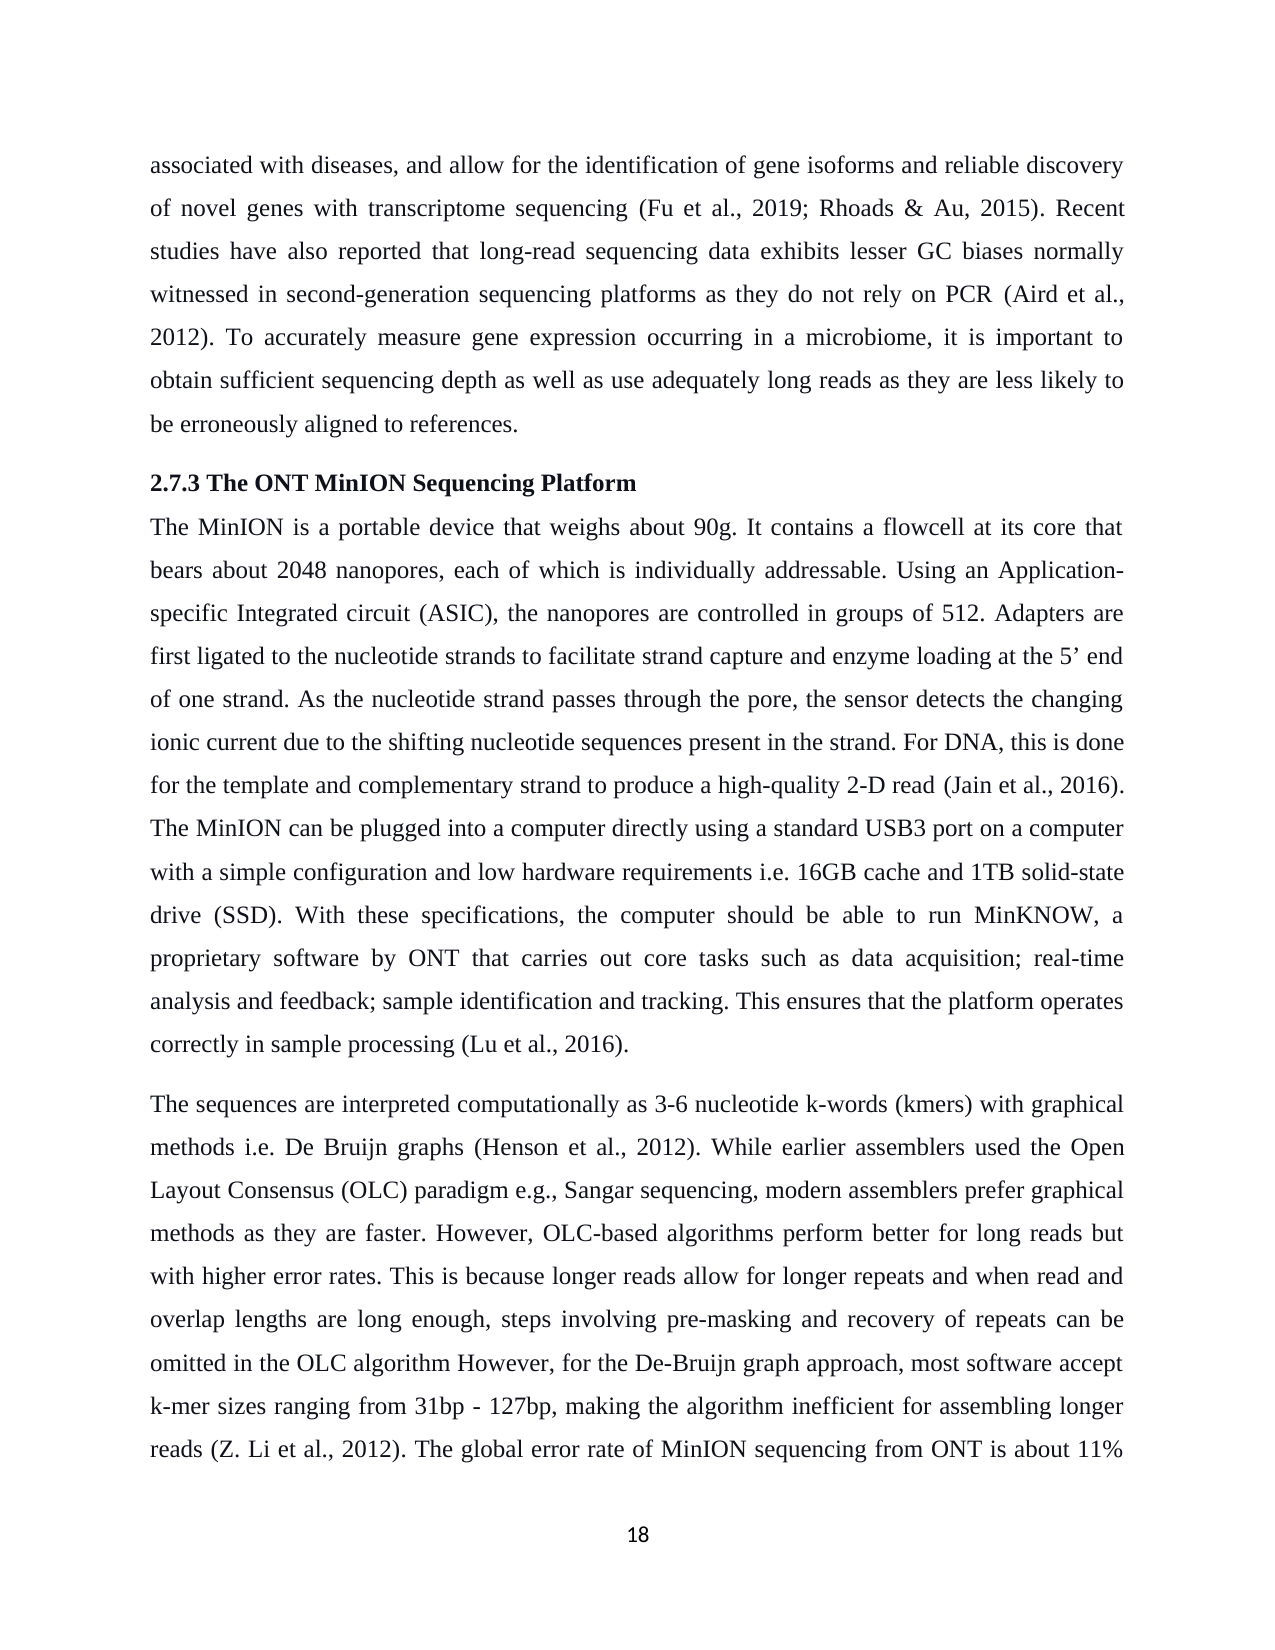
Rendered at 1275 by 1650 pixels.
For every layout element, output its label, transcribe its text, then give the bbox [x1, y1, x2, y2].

text The MinION is a portable device that weighs about 90g. It contains a flowcell at its core that bears about 2048 nanopores, each of which is individually addressable. Using an Application-specific Integrated circuit (ASIC), the nanopores are controlled in groups of 512. Adapters are first ligated to the nucleotide strands to facilitate strand capture and enzyme loading at the 5’ end of one strand. As the nucleotide strand passes through the pore, the sensor detects the changing ionic current due to the shifting nucleotide sequences present in the strand. For DNA, this is done for the template and complementary strand to produce a high-quality 2-D read (Jain et al., 2016). The MinION can be plugged into a computer directly using a standard USB3 port on a computer with a simple configuration and low hardware requirements i.e. 16GB cache and 1TB solid-state drive (SSD). With these specifications, the computer should be able to run MinKNOW, a proprietary software by ONT that carries out core tasks such as data acquisition; real-time analysis and feedback; sample identification and tracking. This ensures that the platform operates correctly in sample processing (Lu et al., 2016). [150, 512, 1125, 1058]
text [150, 150, 1125, 437]
subtitle 2.7.3 The ONT MinION Sequencing Platform [150, 468, 1125, 497]
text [150, 1089, 1125, 1463]
